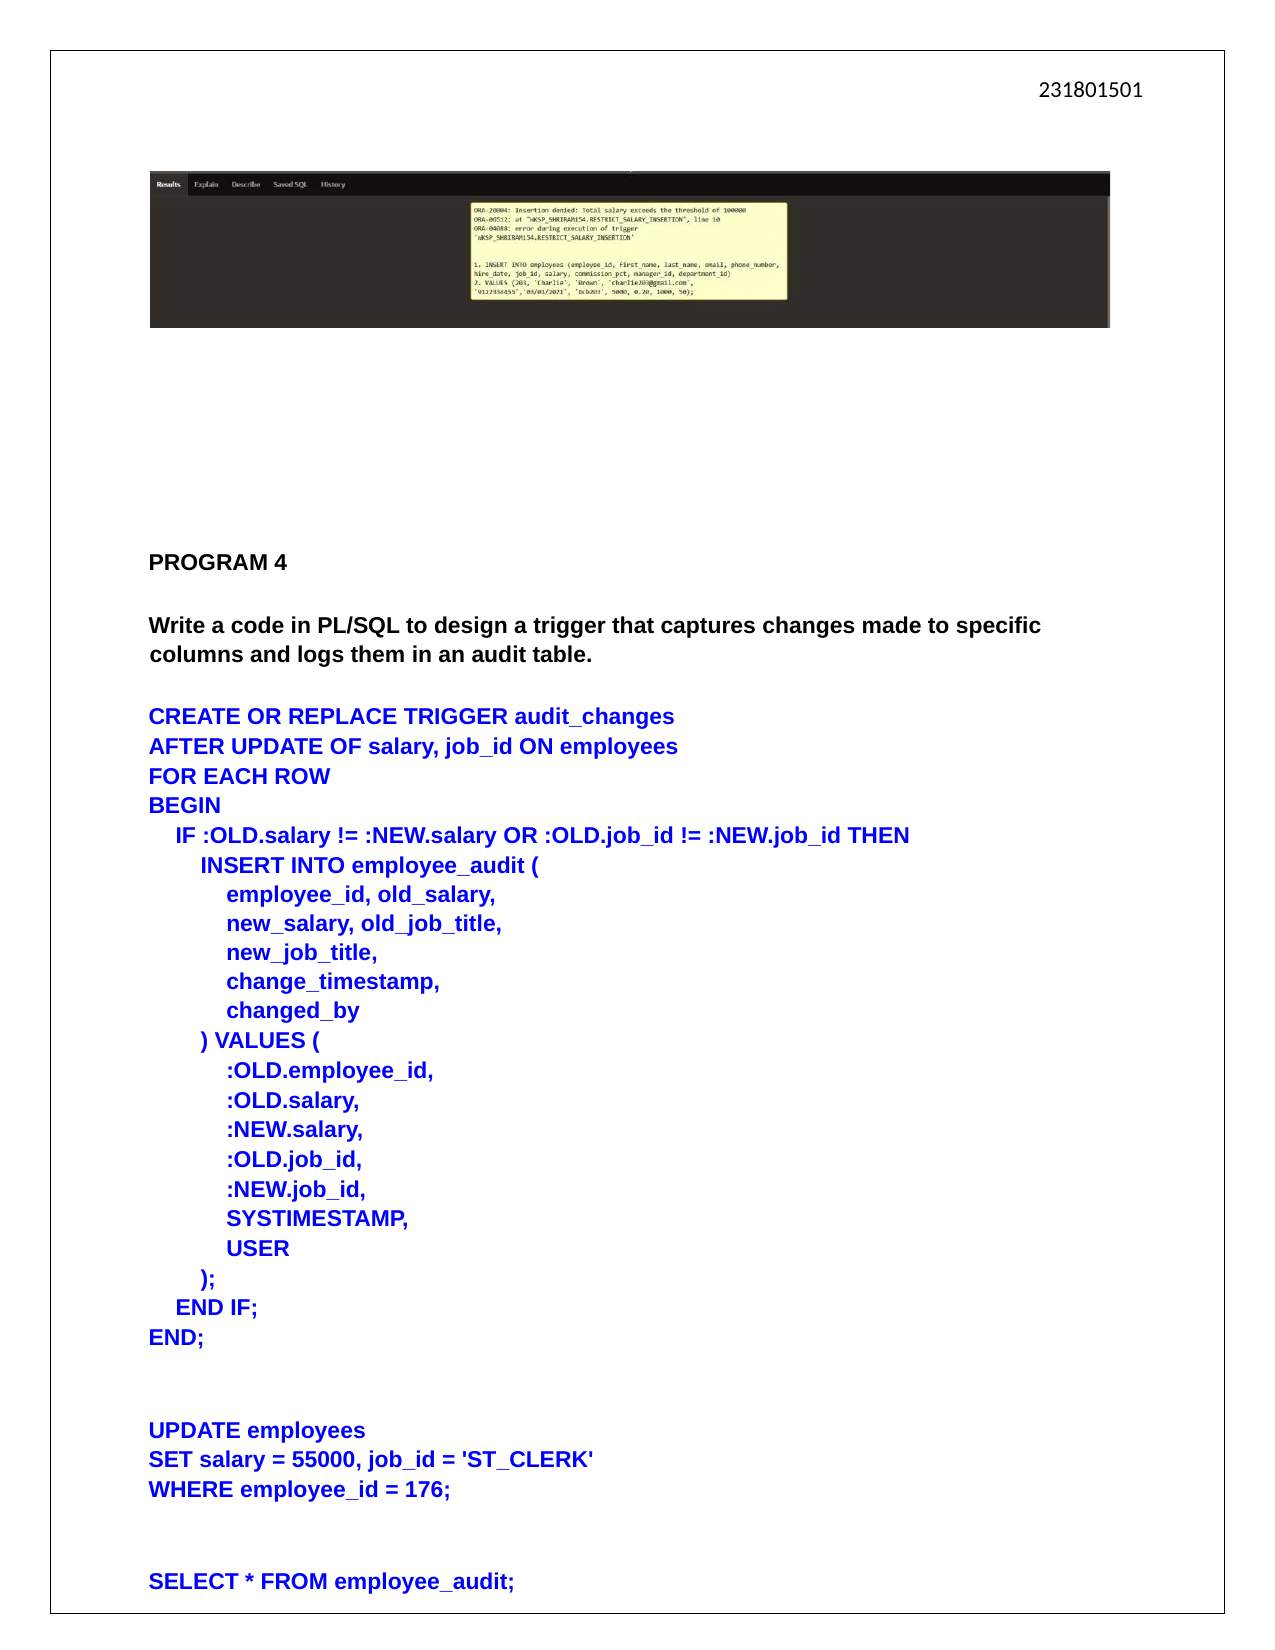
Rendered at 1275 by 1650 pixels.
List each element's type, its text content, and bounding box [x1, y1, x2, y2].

text :OLD.job_id, [226, 1146, 1135, 1172]
text SELECT * FROM employee_audit; [148, 1568, 1135, 1595]
text UPDATE employees [148, 1417, 1135, 1443]
text SET salary = 55000, job_id = 'ST_CLERK' [148, 1446, 1135, 1473]
text WHERE employee_id = 176; [148, 1476, 1135, 1502]
text :OLD.employee_id, [226, 1057, 1135, 1083]
text FOR EACH ROW [148, 763, 1135, 789]
text IF :OLD.salary != :NEW.salary OR :OLD.job_id != :NEW.job_id THEN [175, 822, 1135, 848]
text ); [200, 1265, 1135, 1291]
text PROGRAM 4 [148, 549, 1125, 575]
text END IF; [175, 1294, 1135, 1321]
text BEGIN [148, 792, 1135, 819]
picture [150, 171, 1110, 328]
text :OLD.salary, [226, 1087, 1135, 1113]
text Write a code in PL/SQL to design a trigger that captures changes made to specific columns and logs them in an audit table. [148, 612, 1125, 668]
text SYSTIMESTAMP, [226, 1205, 1135, 1232]
text USER [226, 1235, 1135, 1261]
text INSERT INTO employee_audit ( employee_id, old_salary, new_salary, old_job_title, new_job_title, change_timestamp, changed_by [200, 852, 539, 1024]
text END; [148, 1324, 1135, 1350]
text :NEW.salary, [226, 1116, 1135, 1143]
text ) VALUES ( [200, 1027, 1135, 1053]
text :NEW.job_id, [226, 1176, 1135, 1202]
text CREATE OR REPLACE TRIGGER audit_changes [148, 703, 1135, 729]
text AFTER UPDATE OF salary, job_id ON employees [148, 733, 1135, 759]
